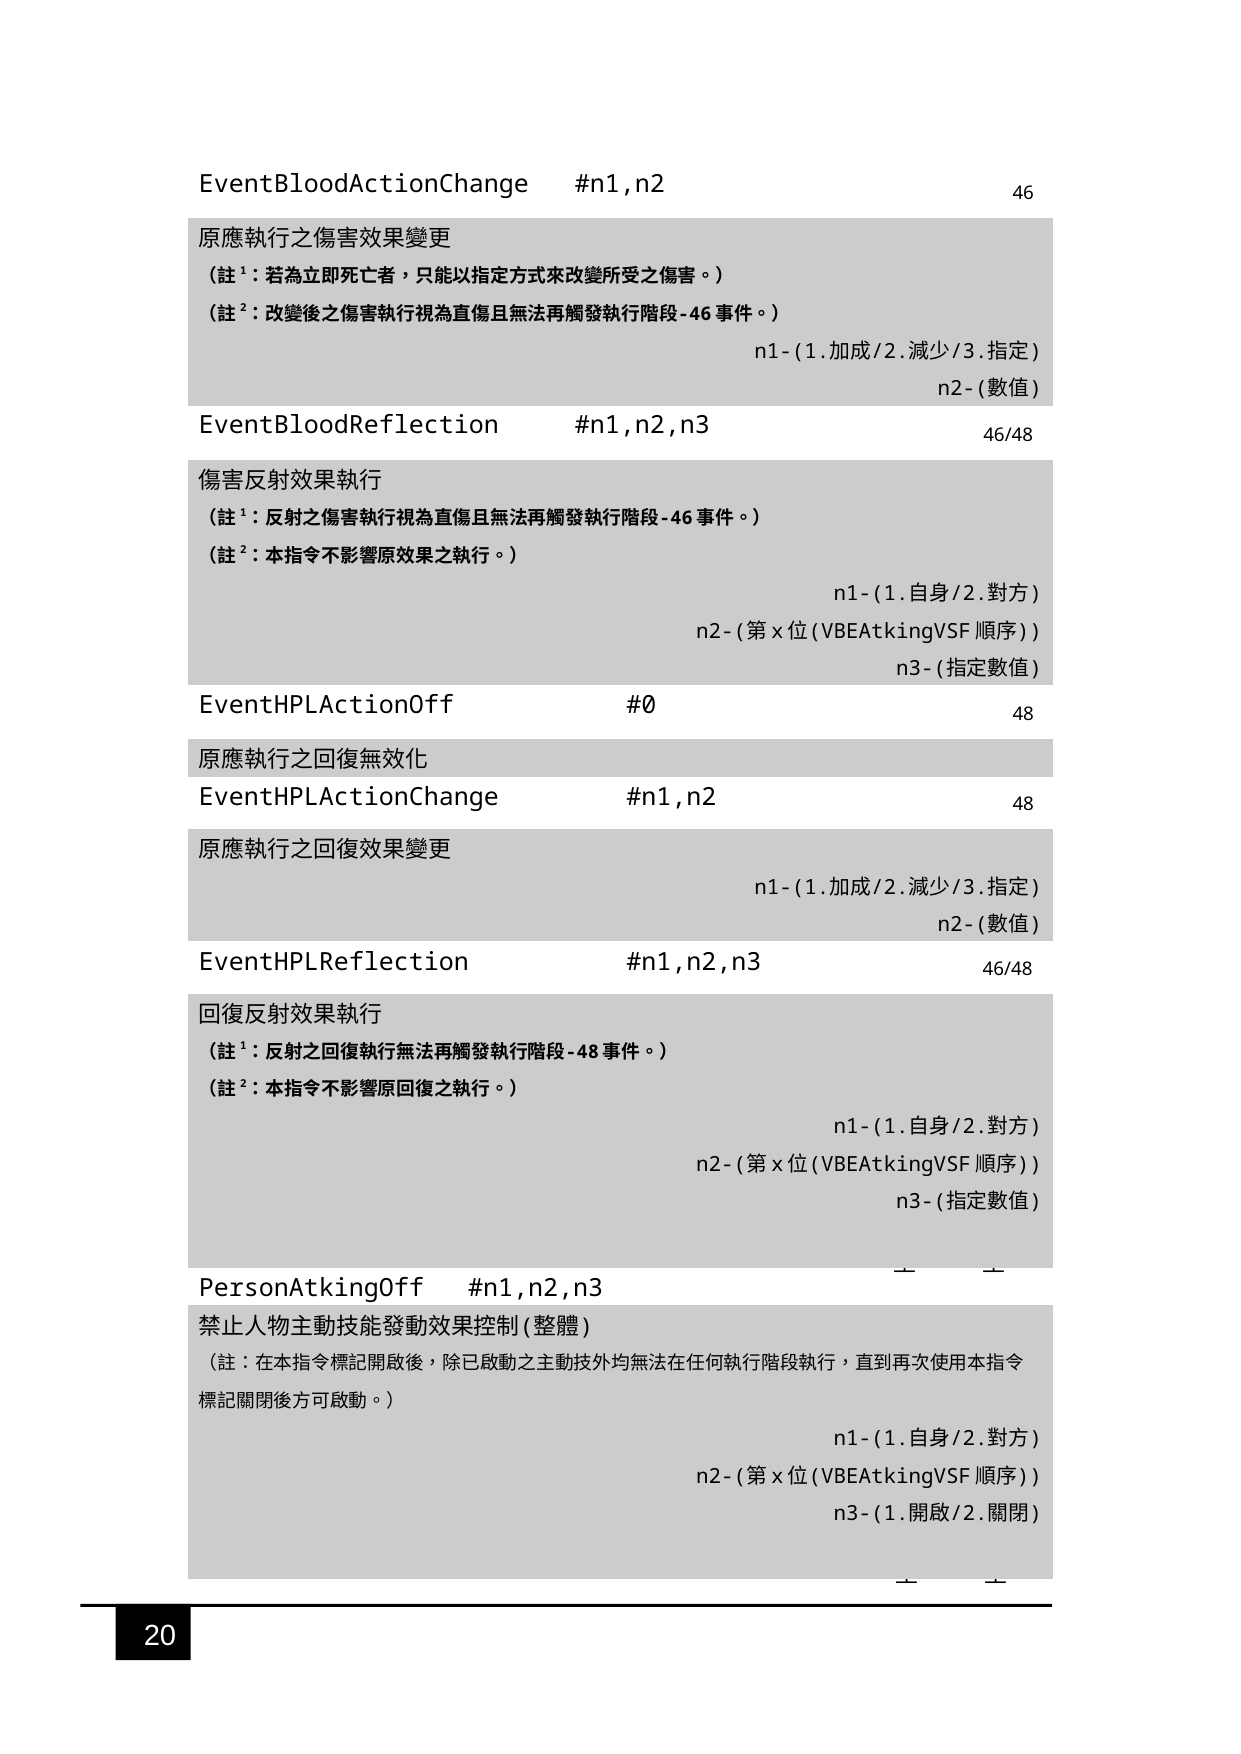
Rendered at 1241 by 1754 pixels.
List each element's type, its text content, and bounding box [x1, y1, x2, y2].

table_cell 回復反射效果執行 （註1：反射之回復執行無法再觸發執行階段-48事件。） （註2：本指令不影響原回復之執行。） n1-(1.自身/2.對方) n2-(第x位(VBEAtkingVSF順序)) n3-(指定數值) [188, 994, 1053, 1268]
table_cell EventHPLReflection [188, 941, 615, 994]
table_cell 原應執行之回復無效化 [188, 739, 1053, 777]
table_cell [767, 165, 1053, 218]
table_cell [767, 406, 1053, 460]
table_cell #n1,n2,n3 [563, 406, 767, 460]
table_cell EventBloodReflection [188, 406, 563, 460]
table_cell EventBloodActionChange [188, 165, 563, 218]
table_cell EventHPLActionOff [188, 685, 615, 739]
table_cell #0 [615, 685, 776, 739]
table_cell #n1,n2 [615, 777, 776, 829]
table_cell #n1,n2,n3 [615, 941, 776, 994]
table_cell 原應執行之傷害效果變更 （註1：若為立即死亡者，只能以指定方式來改變所受之傷害。） （註2：改變後之傷害執行視為直傷且無法再觸發執行階段-46事件。） n1-(1.加成/2.減少/3.指定) n2-(數值) [188, 218, 1053, 406]
table_cell [776, 941, 1053, 994]
table_cell #n1,n2,n3 [457, 1268, 648, 1305]
table_cell #n1,n2 [563, 165, 767, 218]
table_cell 傷害反射效果執行 （註1：反射之傷害執行視為直傷且無法再觸發執行階段-46事件。） （註2：本指令不影響原效果之執行。） n1-(1.自身/2.對方) n2-(第x位(VBEAtkingVSF順序)) n3-(指定數值) [188, 460, 1053, 685]
table_cell PersonAtkingOff [188, 1268, 457, 1305]
table_cell [648, 1268, 1053, 1305]
table_cell 禁止人物主動技能發動效果控制(整體) （註：在本指令標記開啟後，除已啟動之主動技外均無法在任何執行階段執行，直到再次使用本指令標記關閉後方可啟動。） n1-(1.自身/2.對方) n2-(第x位(VBEAtkingVSF順序)) n3-(1.開啟/2.關閉) [188, 1305, 1053, 1579]
table_cell [776, 777, 1053, 829]
table_cell EventHPLActionChange [188, 777, 615, 829]
table_cell 原應執行之回復效果變更 n1-(1.加成/2.減少/3.指定) n2-(數值) [188, 829, 1053, 941]
table_cell [776, 685, 1053, 739]
